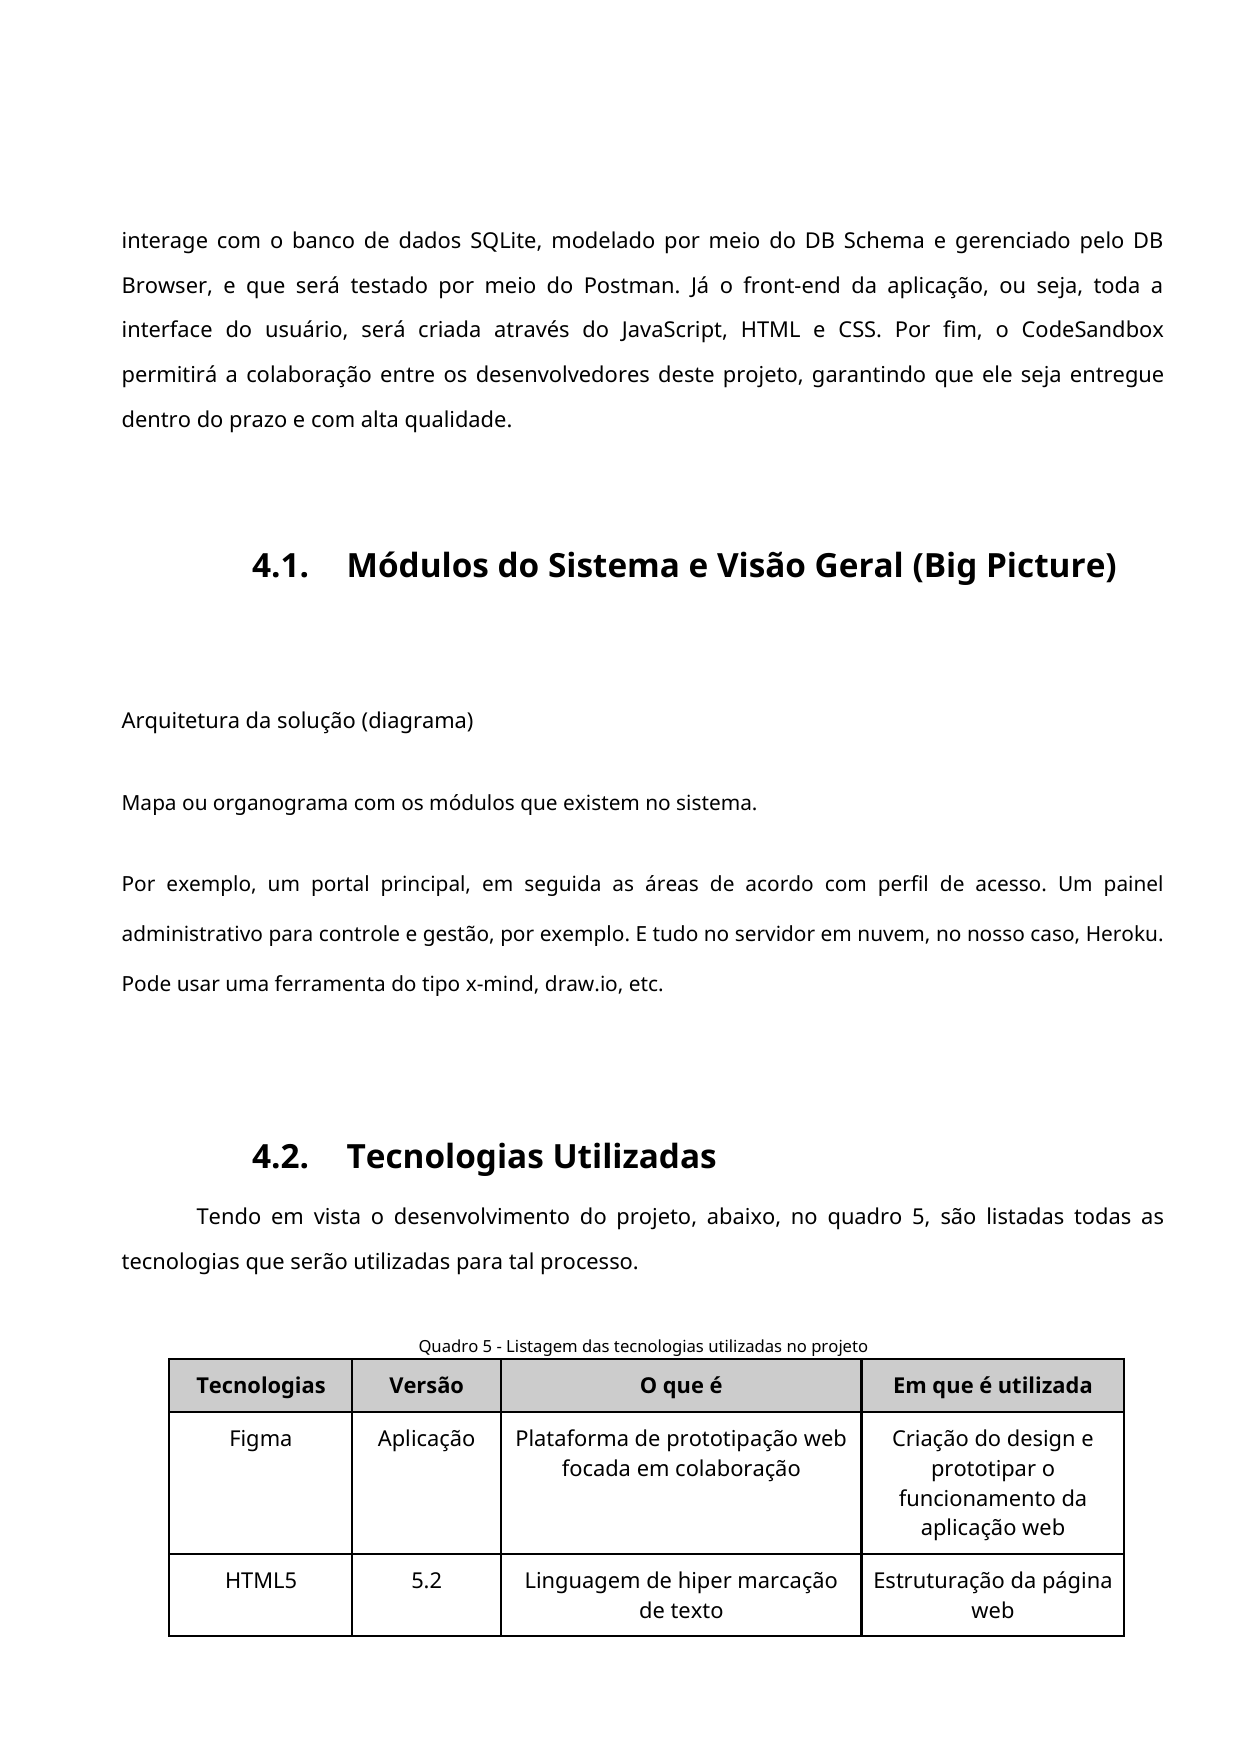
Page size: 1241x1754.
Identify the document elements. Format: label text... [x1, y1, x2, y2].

table_header Tecnologias [170, 1360, 351, 1411]
table_cell HTML5 [170, 1555, 351, 1635]
table_cell Plataforma de prototipação web focada em colaboração [502, 1413, 860, 1553]
table_cell Estruturação da página web [863, 1555, 1123, 1635]
subtitle Tecnologias Utilizadas [309, 1133, 1165, 1178]
table_cell Linguagem de hiper marcação de texto [502, 1555, 860, 1635]
text Tendo em vista o desenvolvimento do projeto, abaixo, no quadro 5, são listadas todas as tecnologias que serão utilizadas para tal processo. [121, 1201, 1165, 1276]
text Arquitetura da solução (diagrama) [121, 705, 1165, 735]
table_cell Aplicação [353, 1413, 500, 1553]
table_header Versão [353, 1360, 500, 1411]
table_cell Criação do design e prototipar o funcionamento da aplicação web [863, 1413, 1123, 1553]
table_cell 5.2 [353, 1555, 500, 1635]
table_cell Figma [170, 1413, 351, 1553]
text Por exemplo, um portal principal, em seguida as áreas de acordo com perfil de acesso. Um painel administrativo para controle e gestão, por exemplo. E tudo no servidor em nuvem, no nosso caso, Heroku. Pode usar uma ferramenta do tipo x-mind, draw.io, etc. [121, 869, 1165, 997]
text Mapa ou organograma com os módulos que existem no sistema. [121, 788, 1165, 817]
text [121, 225, 1165, 433]
subtitle Módulos do Sistema e Visão Geral (Big Picture) [309, 542, 1165, 588]
table_header O que é [502, 1360, 860, 1411]
table_header Em que é utilizada [863, 1360, 1123, 1411]
text Quadro 5 - Listagem das tecnologias utilizadas no projeto [121, 1335, 1165, 1358]
